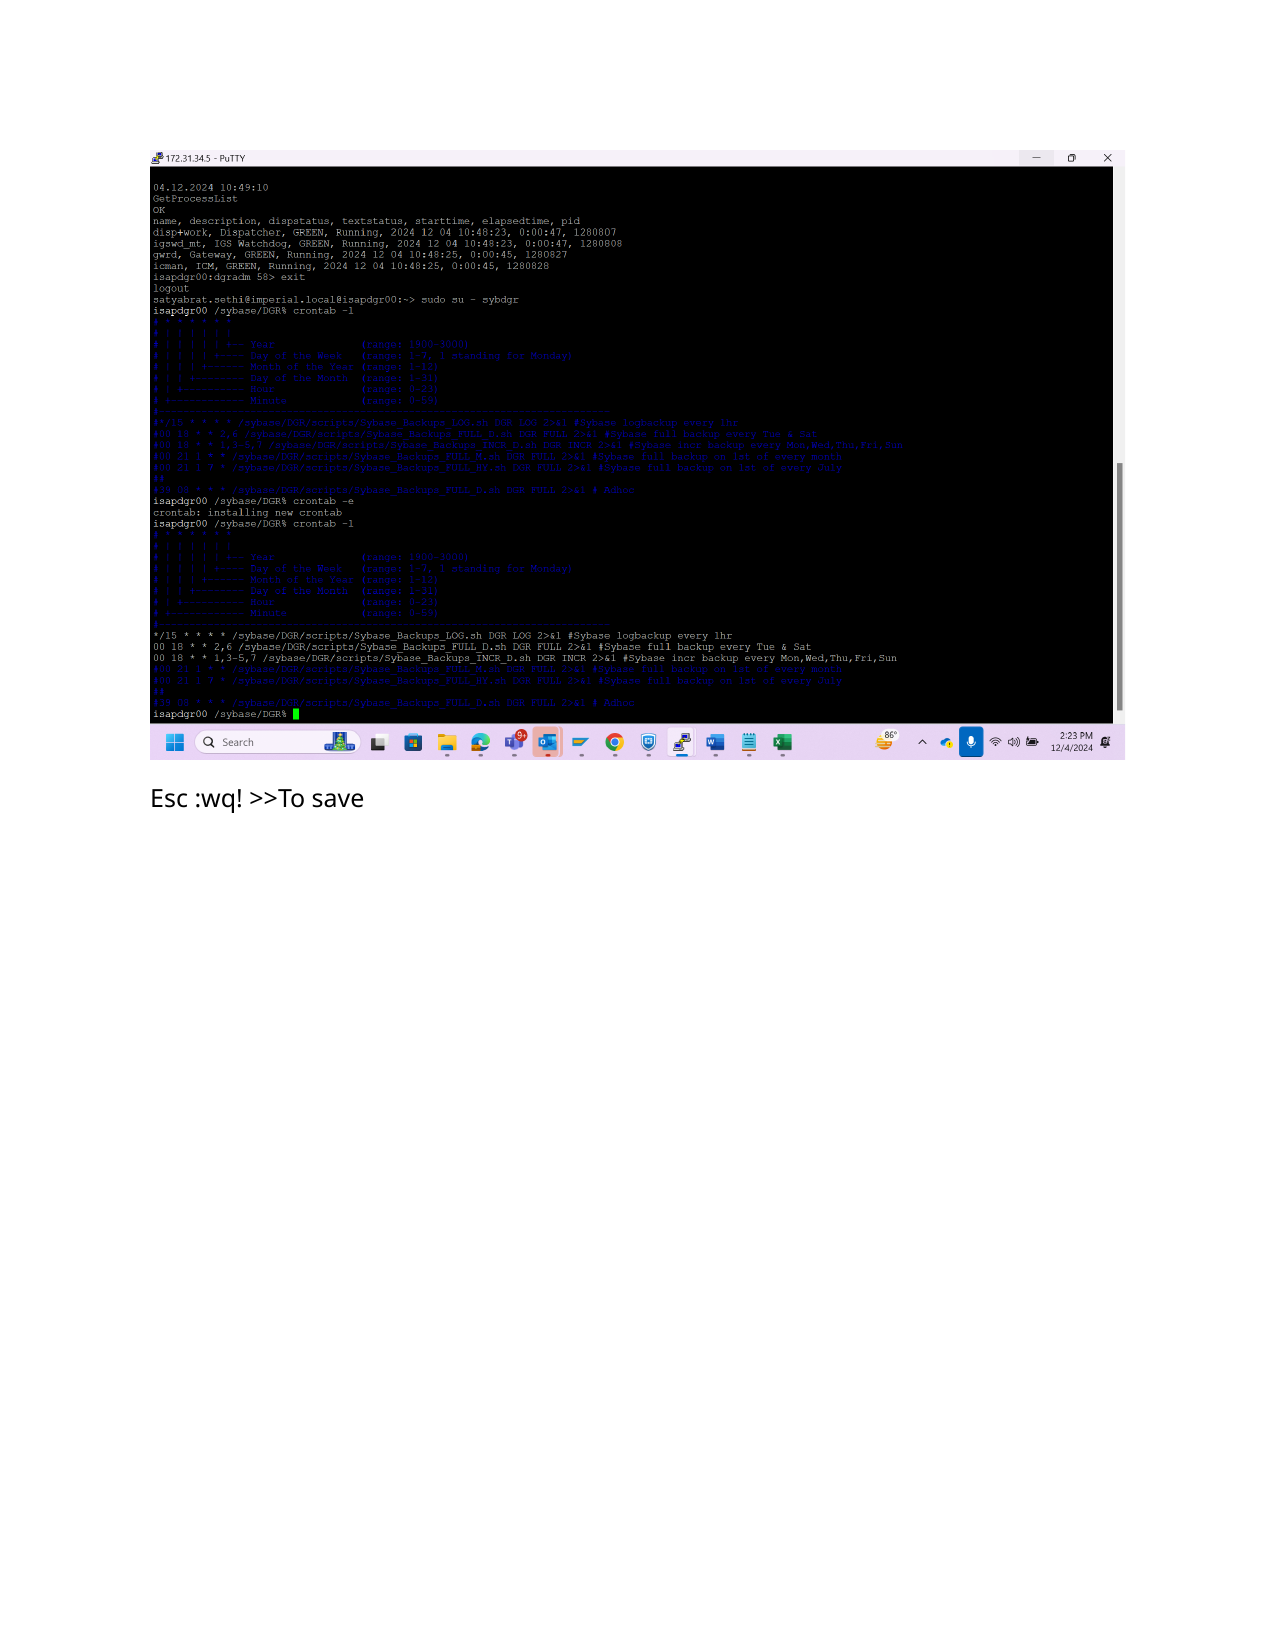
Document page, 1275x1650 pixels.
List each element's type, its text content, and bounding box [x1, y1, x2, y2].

picture [150, 150, 1125, 760]
text Esc :wq! >>To save [150, 781, 1125, 815]
